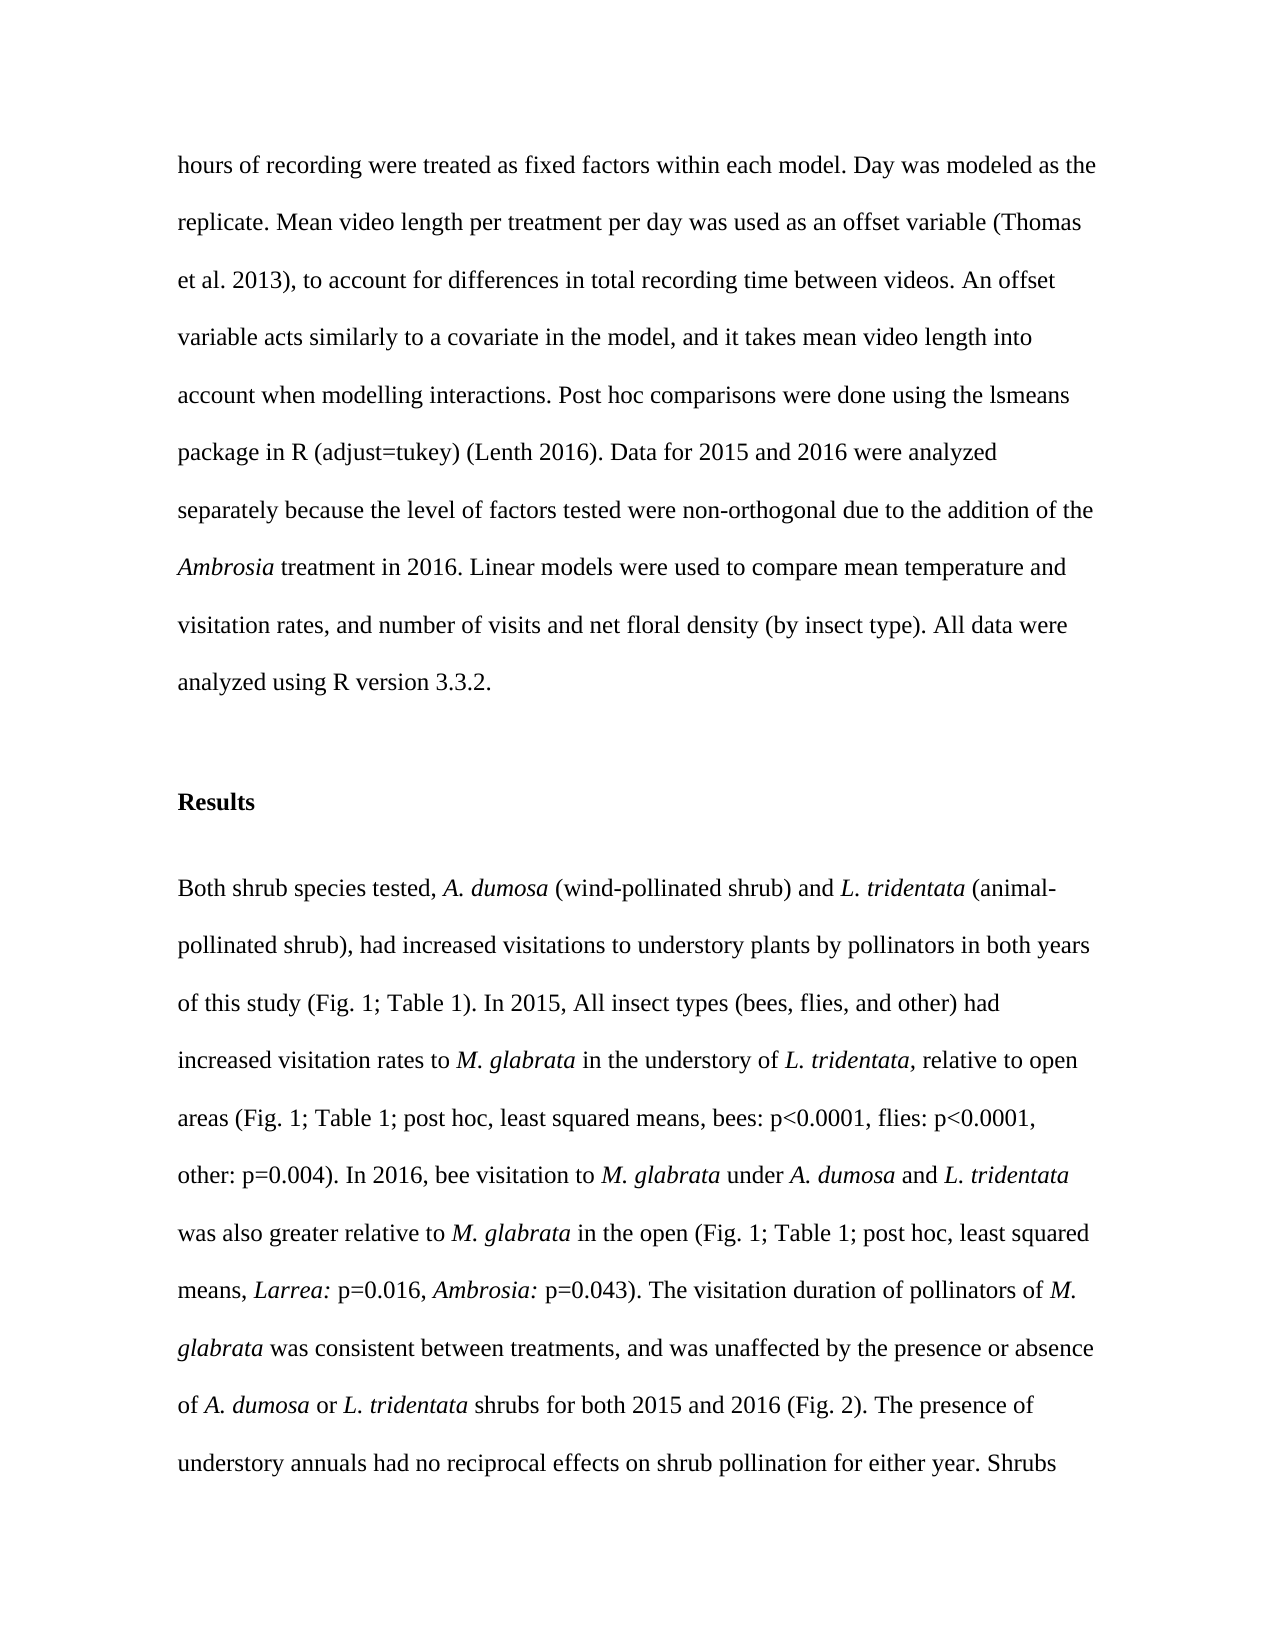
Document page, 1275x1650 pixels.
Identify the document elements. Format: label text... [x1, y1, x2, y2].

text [177, 150, 1098, 696]
subtitle Results [177, 787, 1098, 815]
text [177, 873, 1098, 1477]
